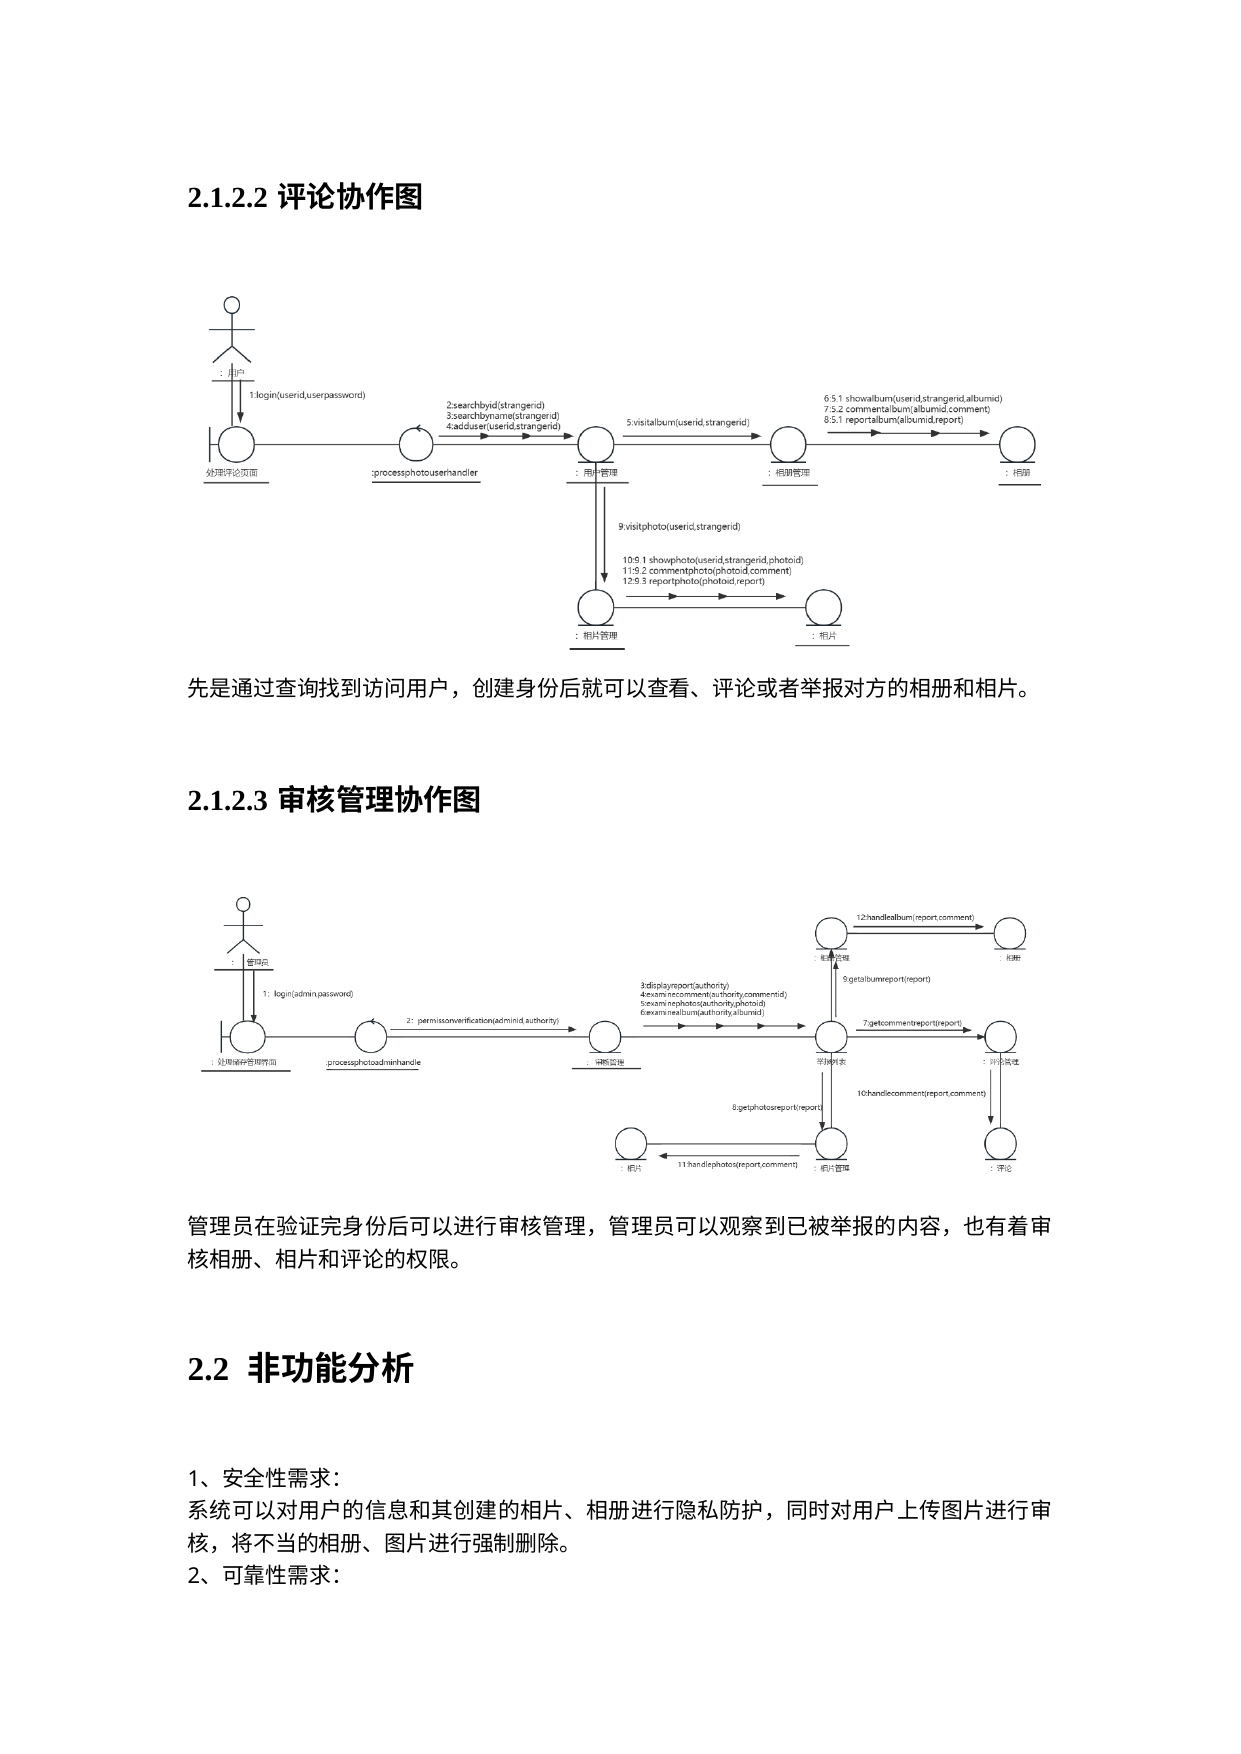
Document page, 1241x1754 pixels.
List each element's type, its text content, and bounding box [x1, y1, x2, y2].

picture [187, 883, 1039, 1186]
text 2、可靠性需求： [187, 1558, 1053, 1591]
text 先是通过查询找到访问用户，创建身份后就可以查看、评论或者举报对方的相册和相片。 [187, 671, 1053, 703]
subtitle 审核管理协作图 [187, 765, 1053, 830]
picture [187, 280, 1057, 665]
text 系统可以对用户的信息和其创建的相片、相册进行隐私防护，同时对用户上传图片进行审核，将不当的相册、图片进行强制删除。 [187, 1493, 1053, 1558]
subtitle 评论协作图 [187, 162, 1053, 227]
text 管理员在验证完身份后可以进行审核管理，管理员可以观察到已被举报的内容，也有着审核相册、相片和评论的权限。 [187, 1209, 1053, 1274]
subtitle 非功能分析 [187, 1333, 1053, 1398]
text 1、安全性需求： [187, 1461, 1053, 1493]
